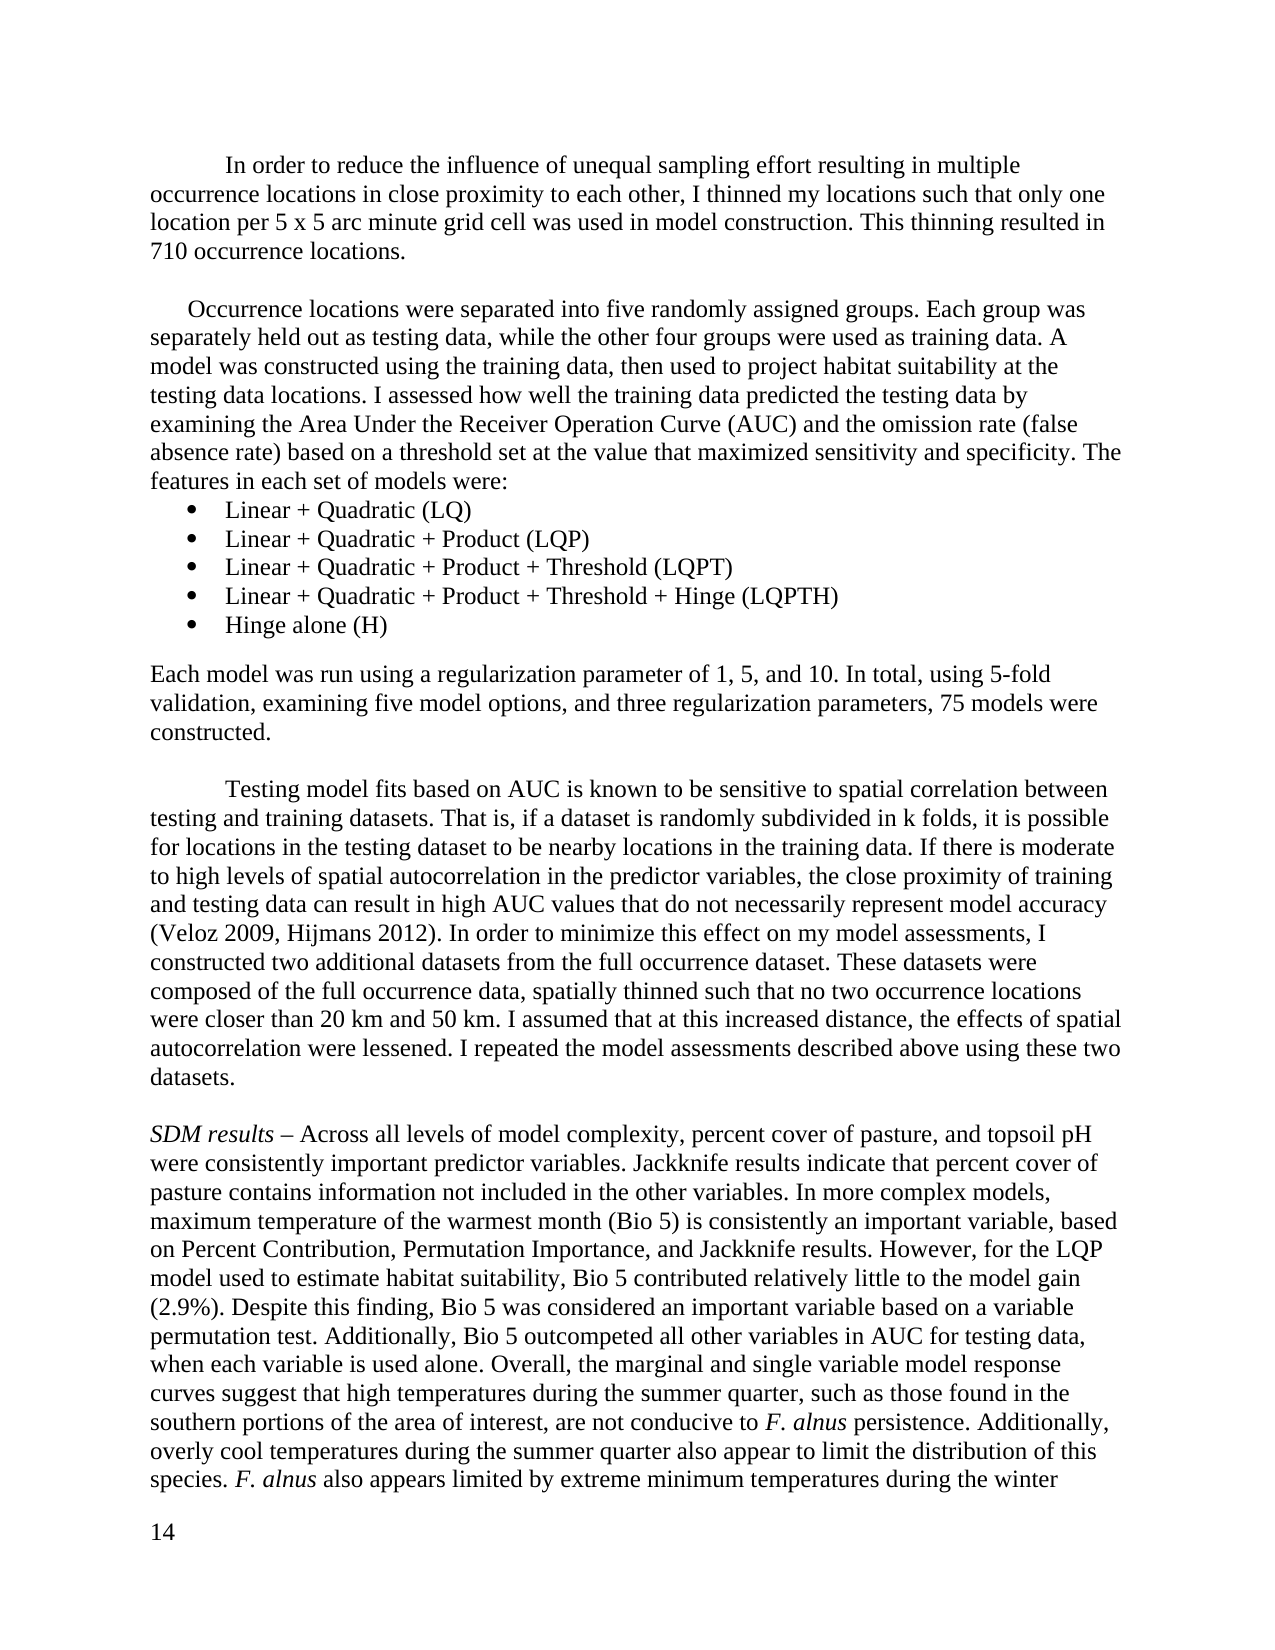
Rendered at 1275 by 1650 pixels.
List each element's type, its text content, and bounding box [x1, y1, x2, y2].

list Linear + Quadratic (LQ) [187, 495, 1125, 524]
list Linear + Quadratic + Product + Threshold (LQPT) [187, 552, 1125, 581]
text Occurrence locations were separated into five randomly assigned groups. Each group was separately held out as testing data, while the other four groups were used as training data. A model was constructed using the training data, then used to project habitat suitability at the testing data locations. I assessed how well the training data predicted the testing data by examining the Area Under the Receiver Operation Curve (AUC) and the omission rate (false absence rate) based on a threshold set at the value that maximized sensitivity and specificity. The features in each set of models were: [150, 294, 1125, 495]
text Testing model fits based on AUC is known to be sensitive to spatial correlation between testing and training datasets. That is, if a dataset is randomly subdivided in k folds, it is possible for locations in the testing dataset to be nearby locations in the training data. If there is moderate to high levels of spatial autocorrelation in the predictor variables, the close proximity of training and testing data can result in high AUC values that do not necessarily represent model accuracy (Veloz 2009, Hijmans 2012). In order to minimize this effect on my model assessments, I constructed two additional datasets from the full occurrence dataset. These datasets were composed of the full occurrence data, spatially thinned such that no two occurrence locations were closer than 20 km and 50 km. I assumed that at this increased distance, the effects of spatial autocorrelation were lessened. I repeated the model assessments described above using these two datasets. [150, 774, 1125, 1091]
text In order to reduce the influence of unequal sampling effort resulting in multiple occurrence locations in close proximity to each other, I thinned my locations such that only one location per 5 x 5 arc minute grid cell was used in model construction. This thinning resulted in 710 occurrence locations. [150, 150, 1125, 265]
list Hinge alone (H) [187, 610, 1125, 639]
list Linear + Quadratic + Product (LQP) [187, 524, 1125, 552]
text Each model was run using a regularization parameter of 1, 5, and 10. In total, using 5-fold validation, examining five model options, and three regularization parameters, 75 models were constructed. [150, 659, 1125, 746]
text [150, 1119, 1125, 1493]
list Linear + Quadratic + Product + Threshold + Hinge (LQPTH) [187, 581, 1125, 610]
